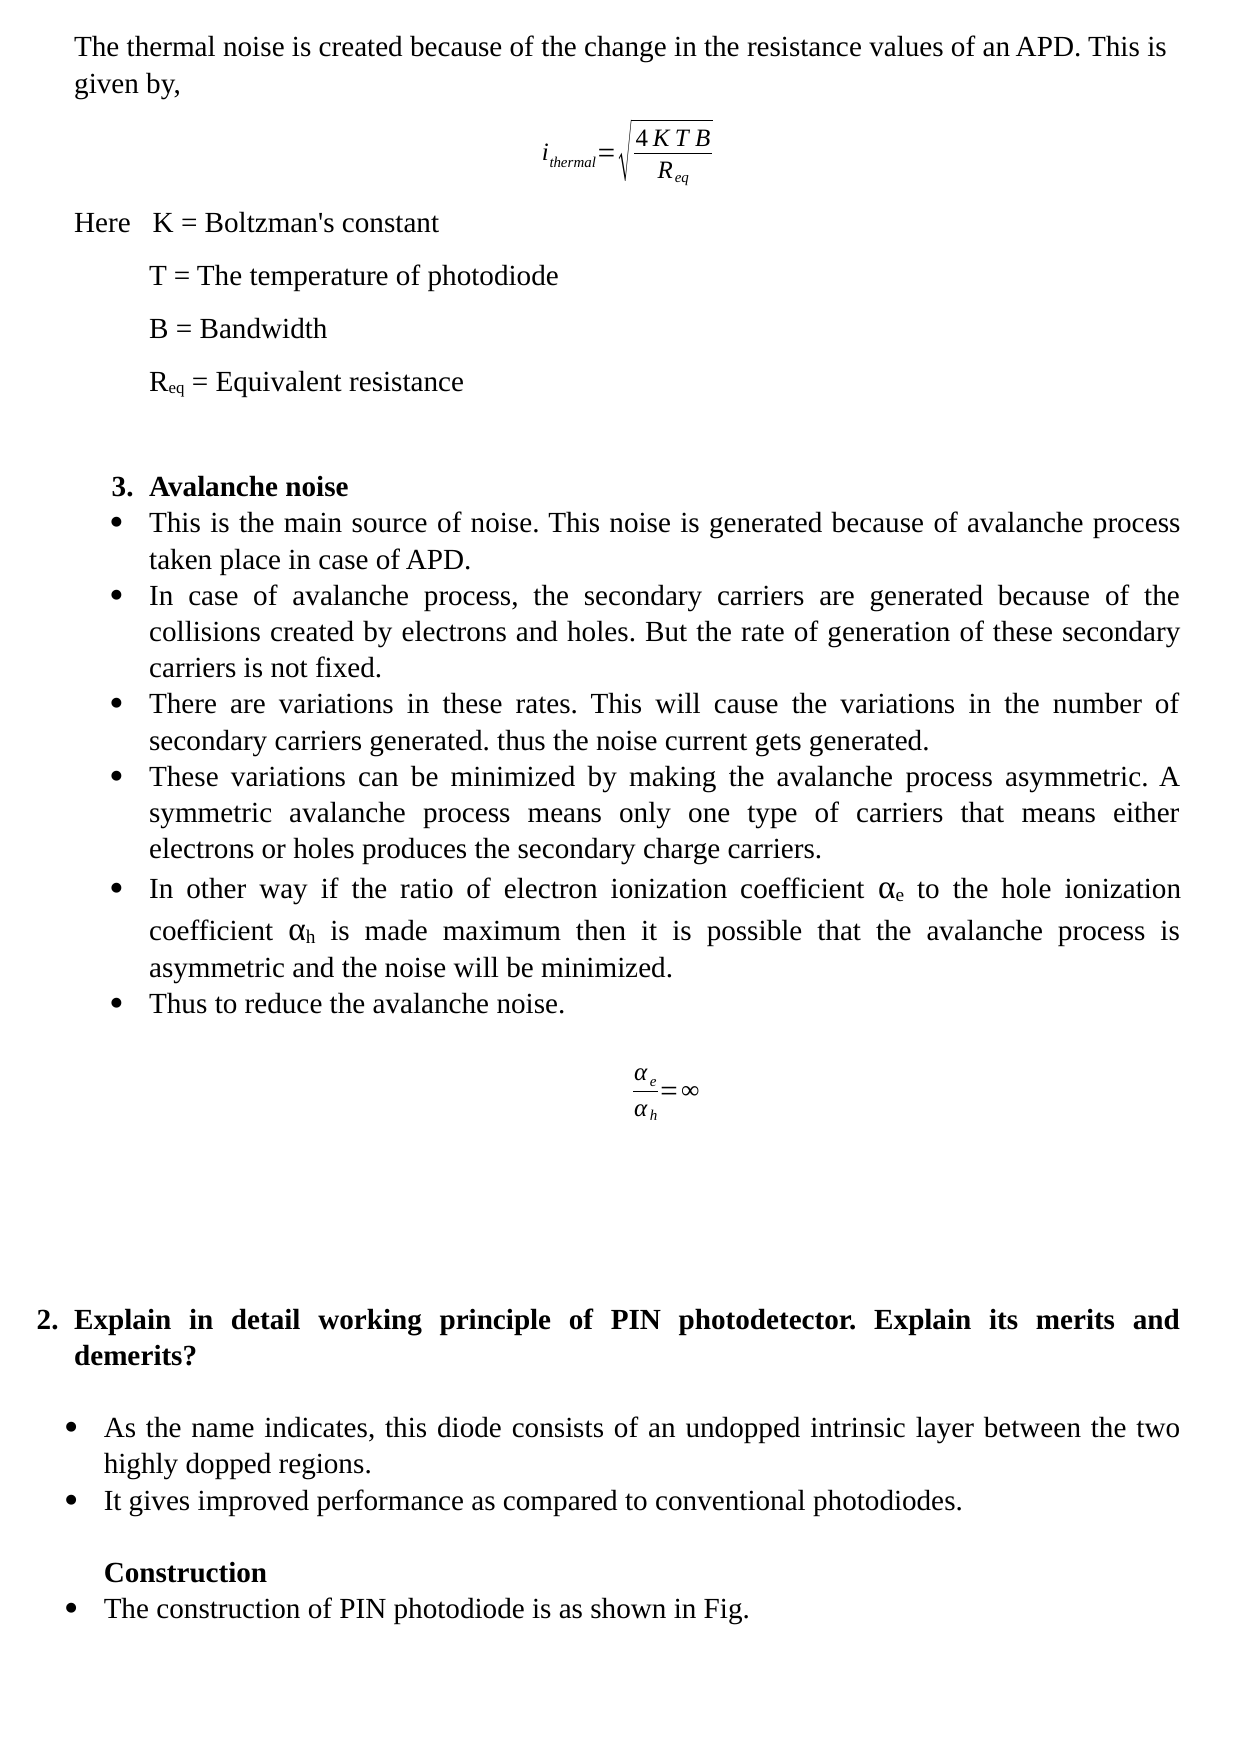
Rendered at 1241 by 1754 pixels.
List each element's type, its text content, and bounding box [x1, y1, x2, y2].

list There are variations in these rates. This will cause the variations in the number of secondary carriers generated. thus the noise current gets generated. [111, 687, 1181, 756]
list It gives improved performance as compared to conventional photodiodes. [66, 1483, 1181, 1516]
list In other way if the ratio of electron ionization coefficient αe to the hole ionization coefficient αh is made maximum then it is possible that the avalanche process is asymmetric and the noise will be minimized. [111, 867, 1181, 983]
list Explain in detail working principle of PIN photodetector. Explain its merits and demerits? [36, 1302, 1181, 1372]
list Thus to reduce the avalanche noise. [111, 986, 1181, 1019]
list These variations can be minimized by making the avalanche process asymmetric. A symmetric avalanche process means only one type of carriers that means either electrons or holes produces the secondary charge carriers. [111, 759, 1181, 865]
text Here K = Boltzman's constant [74, 205, 1181, 239]
text The thermal noise is created because of the change in the resistance values of an APD. This is given by, [74, 29, 1181, 99]
list The construction of PIN photodiode is as shown in Fig. [66, 1591, 1181, 1625]
text B = Bandwidth [149, 311, 1181, 344]
list In case of avalanche process, the secondary carriers are generated because of the collisions created by electrons and holes. But the rate of generation of these secondary carriers is not fixed. [111, 578, 1181, 684]
list Avalanche noise [111, 469, 1181, 503]
text Req = Equivalent resistance [149, 364, 1181, 397]
list As the name indicates, this diode consists of an undopped intrinsic layer between the two highly dopped regions. [66, 1410, 1181, 1480]
list Construction [103, 1555, 1181, 1589]
text T = The temperature of photodiode [149, 258, 1181, 292]
list This is the main source of noise. This noise is generated because of avalanche process taken place in case of APD. [111, 506, 1181, 575]
